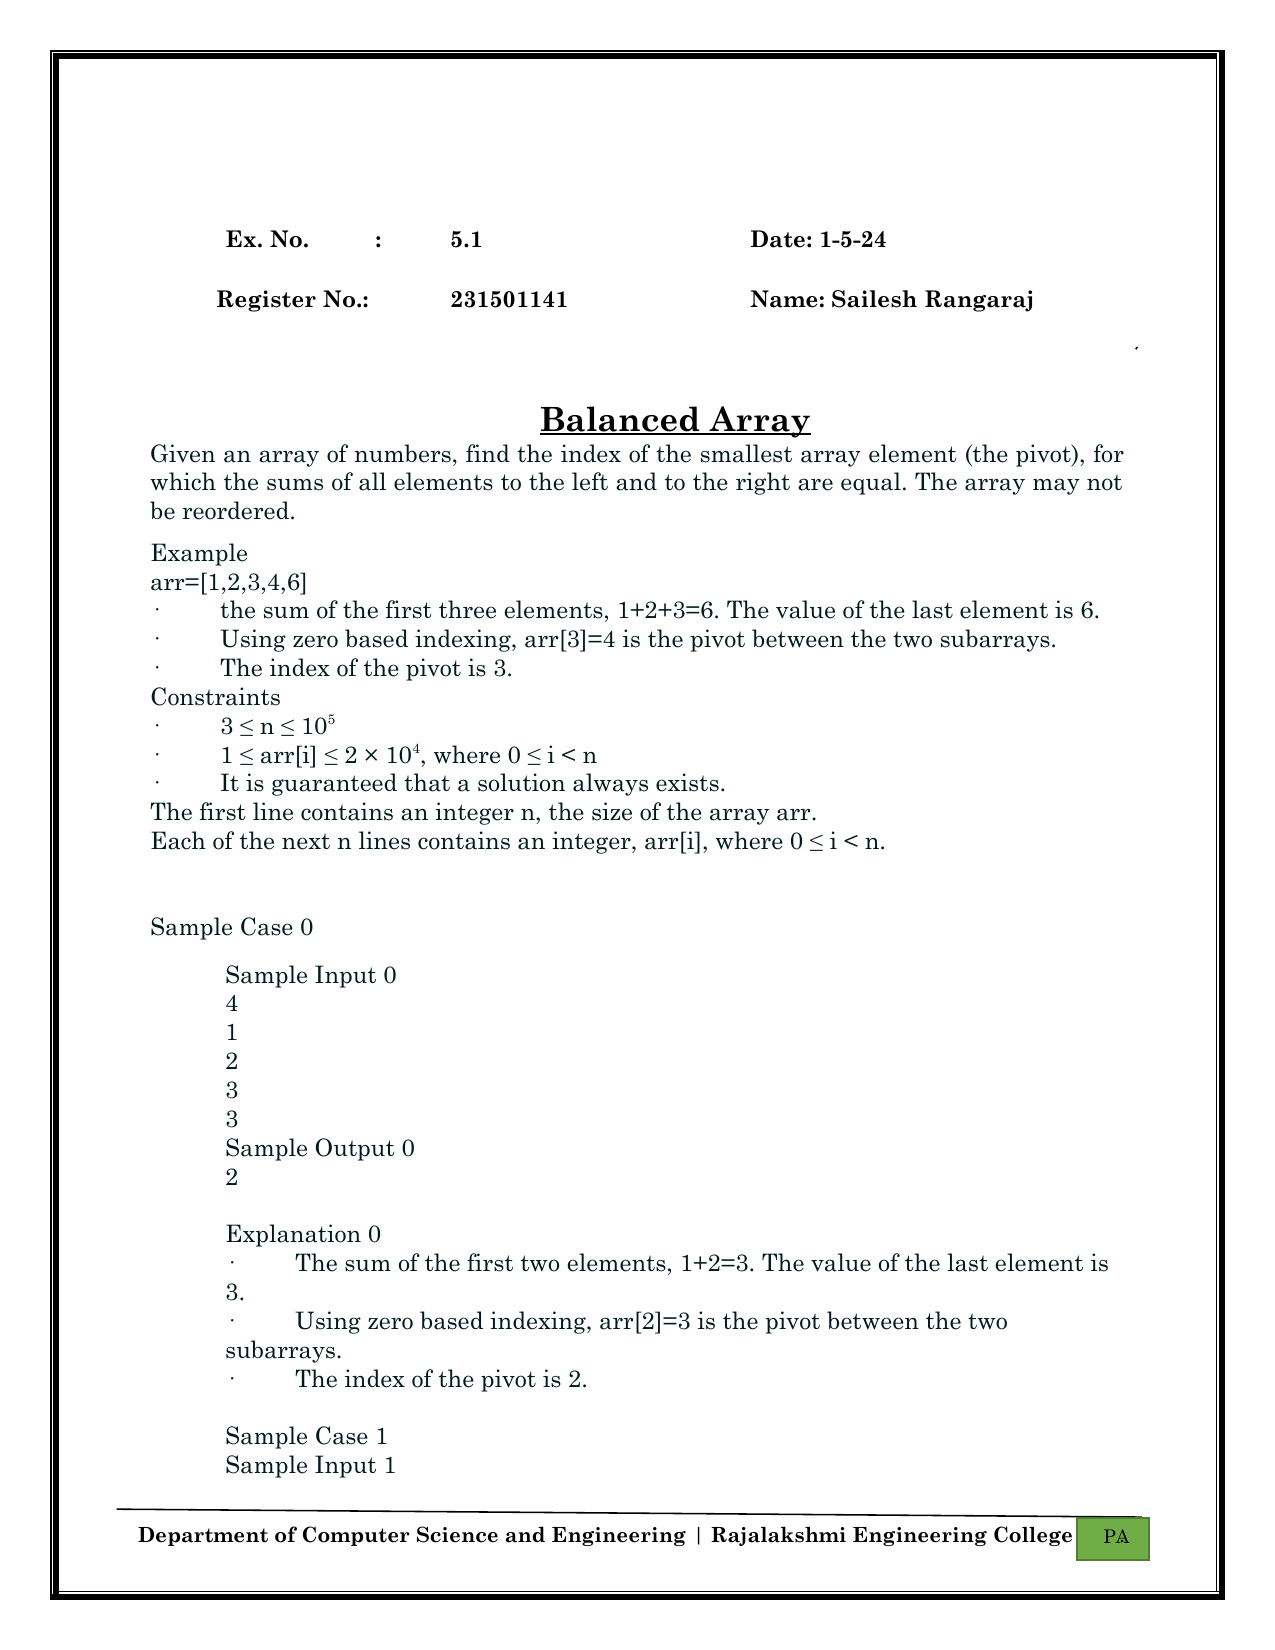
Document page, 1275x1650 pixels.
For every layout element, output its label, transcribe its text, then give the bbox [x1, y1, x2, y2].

text Sample Case 0 [150, 912, 1125, 940]
text 2 [225, 1046, 1125, 1075]
text 3 [225, 1075, 1125, 1104]
text Sample Case 1 [225, 1421, 1125, 1450]
text Example [150, 537, 1125, 566]
text 1 [225, 1017, 1125, 1046]
text Constraints [150, 682, 1125, 711]
text Sample Input 1 [225, 1450, 1125, 1479]
text · The index of the pivot is 3. [150, 653, 1125, 682]
text 4 [225, 988, 1125, 1017]
text 3 [225, 1104, 1125, 1132]
text · It is guaranteed that a solution always exists. [150, 768, 1125, 797]
text The first line contains an integer n, the size of the array arr. [150, 797, 1125, 826]
text 2 [225, 1161, 1125, 1190]
text Sample Output 0 [225, 1132, 1125, 1161]
text Sample Input 0 [225, 959, 1125, 988]
text · The index of the pivot is 2. [225, 1363, 1125, 1392]
text Given an array of numbers, find the index of the smallest array element (the pivot), for which the sums of all elements to the left and to the right are equal. The array may not be reordered. [150, 438, 1125, 525]
text · 3 ≤ n ≤ 105 [150, 711, 1125, 739]
text Balanced Array [225, 398, 1125, 438]
text · Using zero based indexing, arr[3]=4 is the pivot between the two subarrays. [150, 624, 1125, 653]
text · The sum of the first two elements, 1+2=3. The value of the last element is 3. [225, 1248, 1125, 1306]
text Each of the next n lines contains an integer, arr[i], where 0 ≤ i < n. [150, 826, 1125, 855]
text Register No.: 231501141 Name: Sailesh Rangaraj [150, 285, 1125, 312]
text · Using zero based indexing, arr[2]=3 is the pivot between the two subarrays. [225, 1306, 1125, 1363]
text Explanation 0 [225, 1219, 1125, 1248]
text · the sum of the first three elements, 1+2+3=6. The value of the last element is 6. [150, 595, 1125, 624]
text · 1 ≤ arr[i] ≤ 2 × 104, where 0 ≤ i < n [150, 739, 1125, 768]
text Ex. No. : 5.1 Date: 1-5-24 [150, 224, 1125, 252]
text arr=[1,2,3,4,6] [150, 566, 1125, 595]
